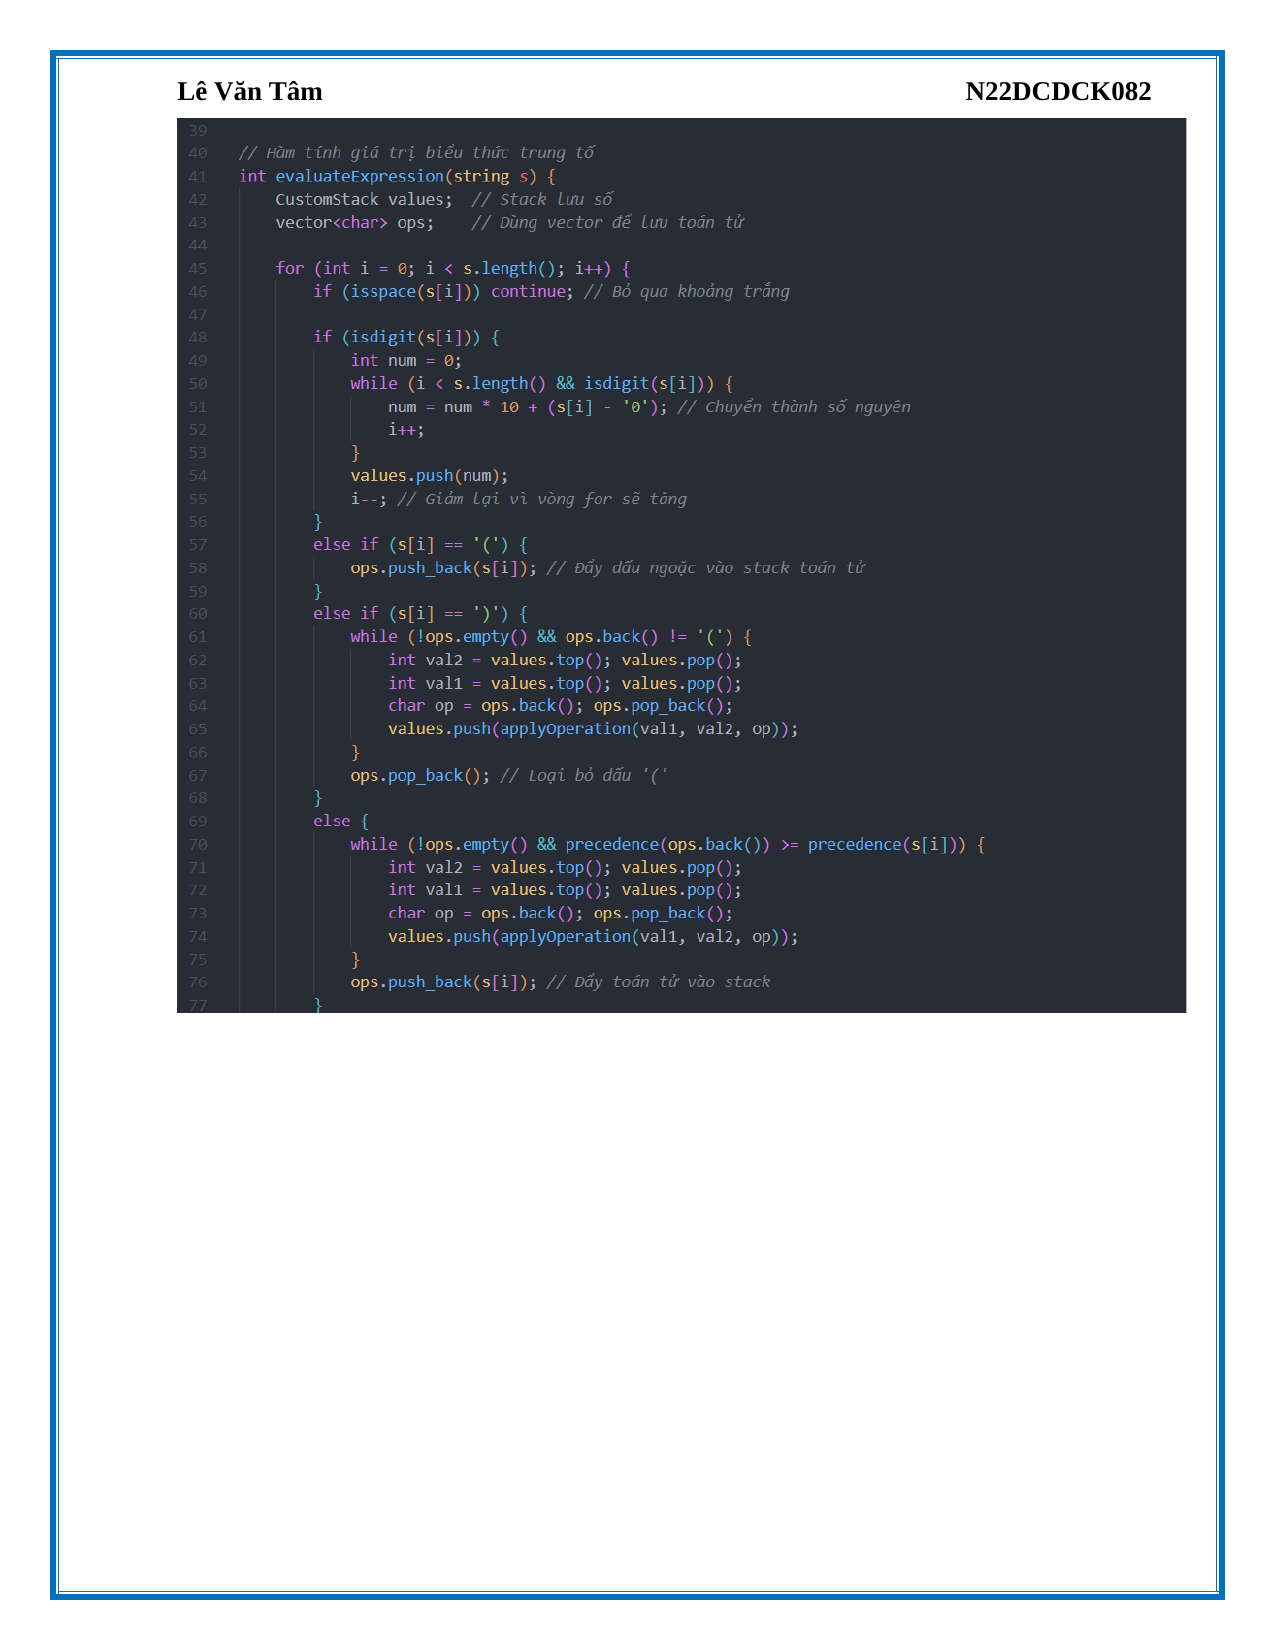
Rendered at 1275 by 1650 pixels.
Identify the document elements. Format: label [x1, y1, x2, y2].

picture [177, 118, 1187, 1013]
